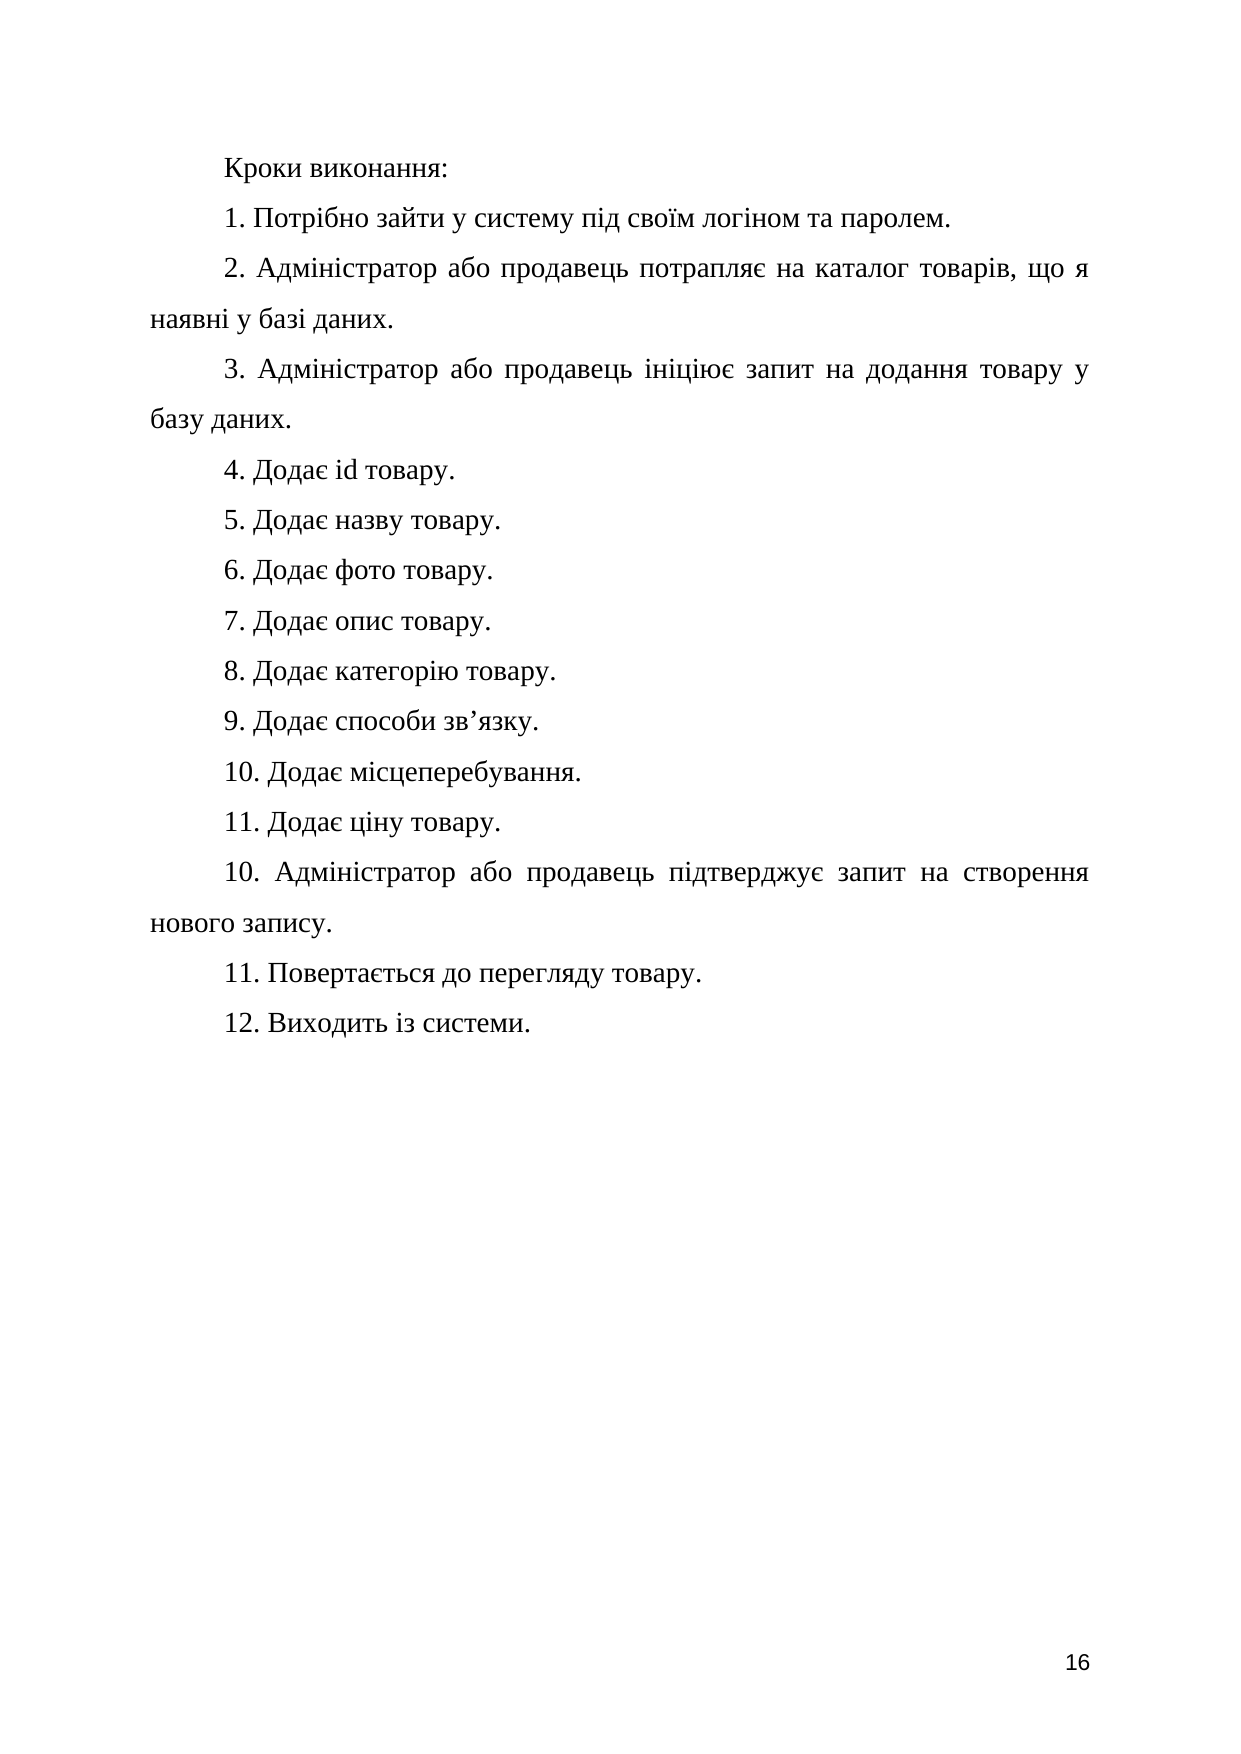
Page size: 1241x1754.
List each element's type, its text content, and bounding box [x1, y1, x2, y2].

text 8. Додає категорію товару. [150, 653, 1090, 687]
text 5. Додає назву товару. [150, 502, 1090, 536]
text 6. Додає фото товару. [150, 552, 1090, 586]
text 1. Потрібно зайти у систему під своїм логіном та паролем. [150, 200, 1090, 234]
text 10. Додає місцеперебування. [150, 754, 1090, 787]
text Кроки виконання: [150, 150, 1090, 183]
text 12. Виходить із системи. [150, 1005, 1090, 1039]
text 2. Адміністратор або продавець потрапляє на каталог товарів, що я наявні у базі даних. [150, 251, 1090, 334]
text 3. Адміністратор або продавець ініціює запит на додання товару у базу даних. [150, 351, 1090, 435]
text 11. Додає ціну товару. [150, 804, 1090, 838]
text 7. Додає опис товару. [150, 603, 1090, 636]
text 11. Повертається до перегляду товару. [150, 955, 1090, 988]
text 4. Додає id товару. [150, 452, 1090, 485]
text 10. Адміністратор або продавець підтверджує запит на створення нового запису. [150, 854, 1090, 938]
text 9. Додає способи зв’язку. [150, 703, 1090, 737]
